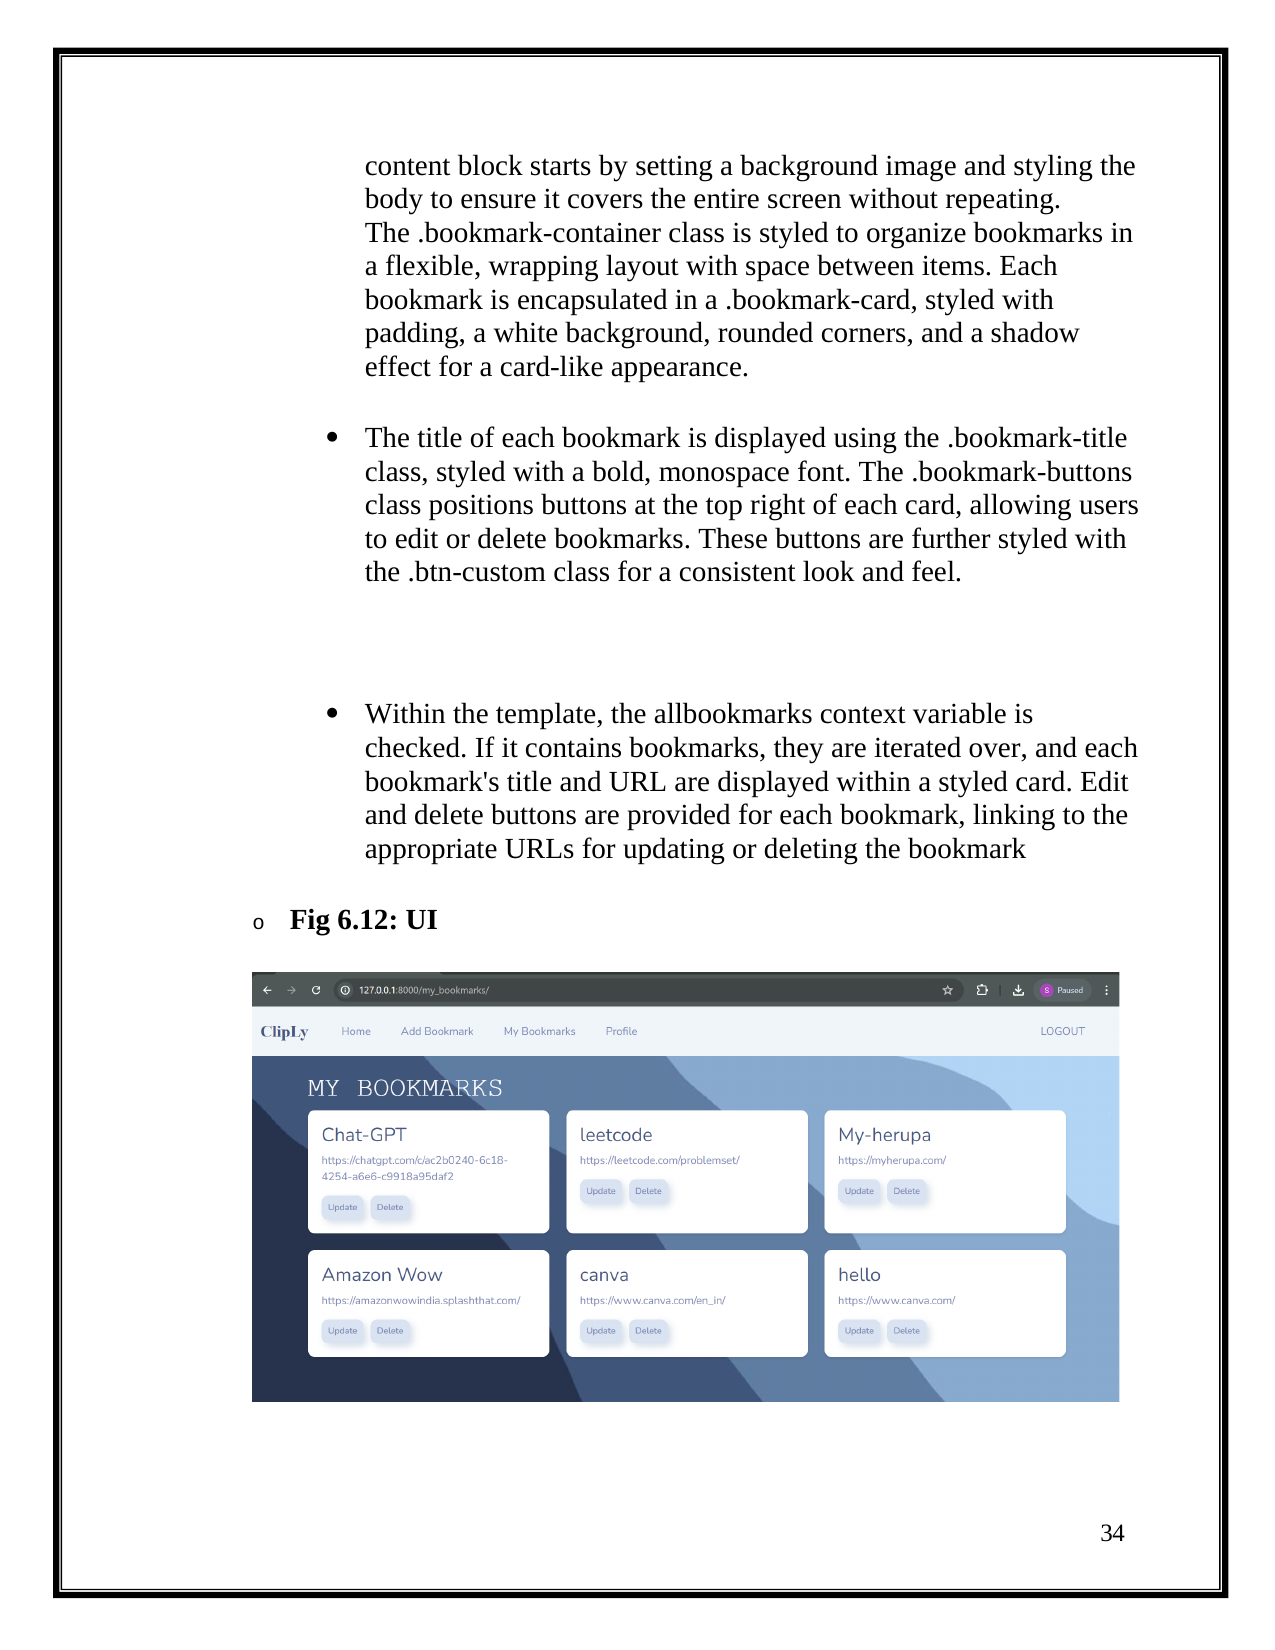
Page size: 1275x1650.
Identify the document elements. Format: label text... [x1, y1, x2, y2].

list Within the template, the allbookmarks context variable is checked. If it contains bookmarks, they are iterated over, and each bookmark's title and URL are displayed within a styled card. Edit and delete buttons are provided for each bookmark, linking to the appropriate URLs for updating or deleting the bookmark [327, 697, 1142, 864]
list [327, 148, 1142, 383]
list Fig 6.12: UI [252, 902, 1142, 935]
list The title of each bookmark is displayed using the .bookmark-title class, styled with a bold, monospace font. The .bookmark-buttons class positions buttons at the top right of each card, allowing users to edit or delete bookmarks. These buttons are further styled with the .btn-custom class for a consistent look and feel. [327, 420, 1142, 588]
picture [252, 972, 1120, 1402]
